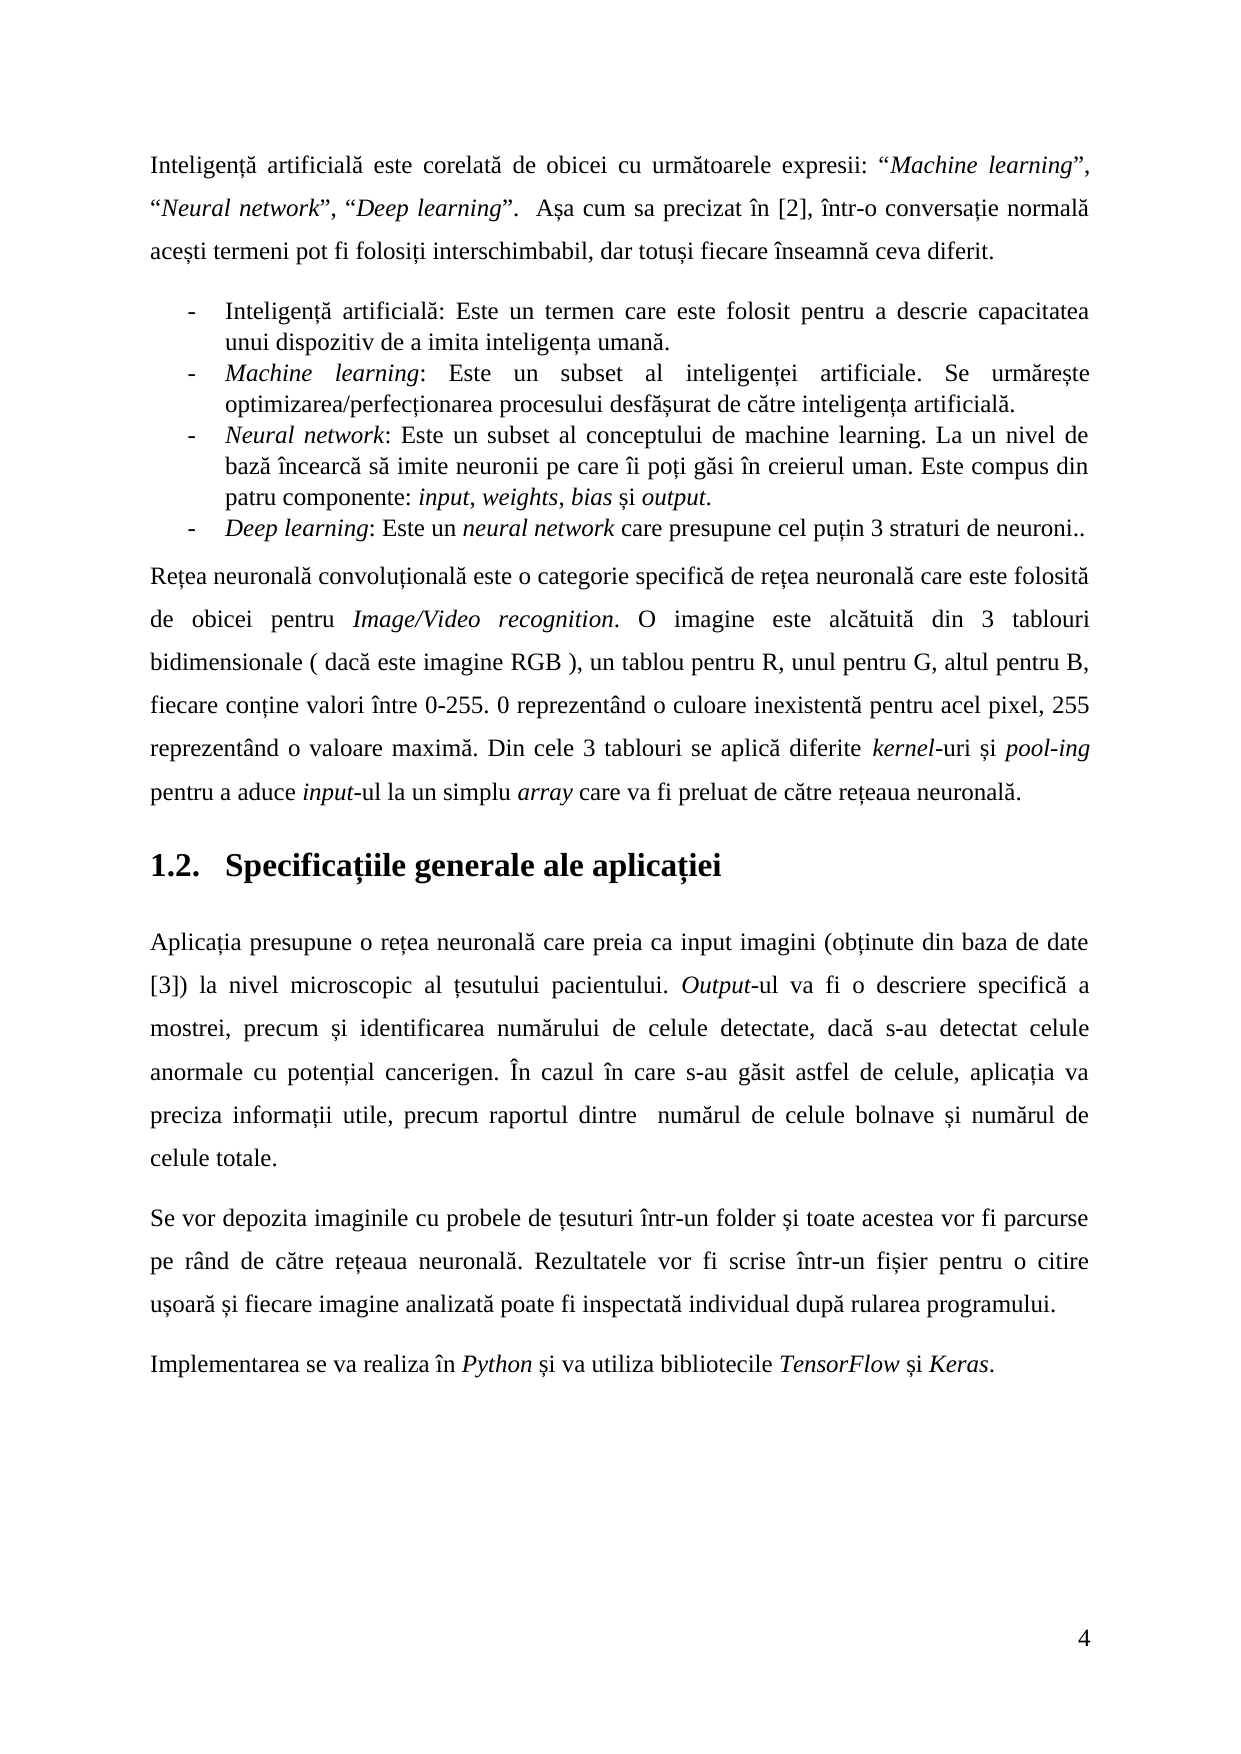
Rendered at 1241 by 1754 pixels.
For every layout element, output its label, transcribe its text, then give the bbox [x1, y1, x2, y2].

list Deep learning: Este un neural network care presupune cel puțin 3 straturi de neuroni.. [187, 513, 1090, 542]
text Aplicația presupune o rețea neuronală care preia ca input imagini (obținute din baza de date [3]) la nivel microscopic al țesutului pacientului. Output-ul va fi o descriere specifică a mostrei, precum și identificarea numărului de celule detectate, dacă s-au detectat celule anormale cu potențial cancerigen. În cazul în care s-au găsit astfel de celule, aplicația va preciza informații utile, precum raportul dintre numărul de celule bolnave și numărul de celule totale. [150, 927, 1090, 1172]
text Se vor depozita imaginile cu probele de țesuturi într-un folder și toate acestea vor fi parcurse pe rând de către rețeaua neuronală. Rezultatele vor fi scrise într-un fișier pentru o citire ușoară și fiecare imagine analizată poate fi inspectată individual după rularea programului. [150, 1203, 1090, 1318]
subtitle Specificațiile generale ale aplicației [150, 845, 1090, 883]
text Rețea neuronală convoluțională este o categorie specifică de rețea neuronală care este folosită de obicei pentru Image/Video recognition. O imagine este alcătuită din 3 tablouri bidimensionale ( dacă este imagine RGB ), un tablou pentru R, unul pentru G, altul pentru B, fiecare conține valori între 0-255. 0 reprezentând o culoare inexistentă pentru acel pixel, 255 reprezentând o valoare maximă. Din cele 3 tablouri se aplică diferite kernel-uri și pool-ing pentru a aduce input-ul la un simplu array care va fi preluat de către rețeaua neuronală. [150, 561, 1090, 805]
list Neural network: Este un subset al conceptului de machine learning. La un nivel de bază încearcă să imite neuronii pe care îi poți găsi în creierul uman. Este compus din patru componente: input, weights, bias și output. [187, 420, 1090, 511]
text Inteligență artificială este corelată de obicei cu următoarele expresii: “Machine learning”, “Neural network”, “Deep learning”. Așa cum sa precizat în [2], într-o conversație normală acești termeni pot fi folosiți interschimbabil, dar totuși fiecare înseamnă ceva diferit. [150, 150, 1090, 265]
text Implementarea se va realiza în Python și va utiliza bibliotecile TensorFlow și Keras. [150, 1349, 1090, 1377]
list Inteligență artificială: Este un termen care este folosit pentru a descrie capacitatea unui dispozitiv de a imita inteligența umană. [187, 296, 1090, 356]
list Machine learning: Este un subset al inteligenței artificiale. Se urmărește optimizarea/perfecționarea procesului desfășurat de către inteligența artificială. [187, 358, 1090, 418]
